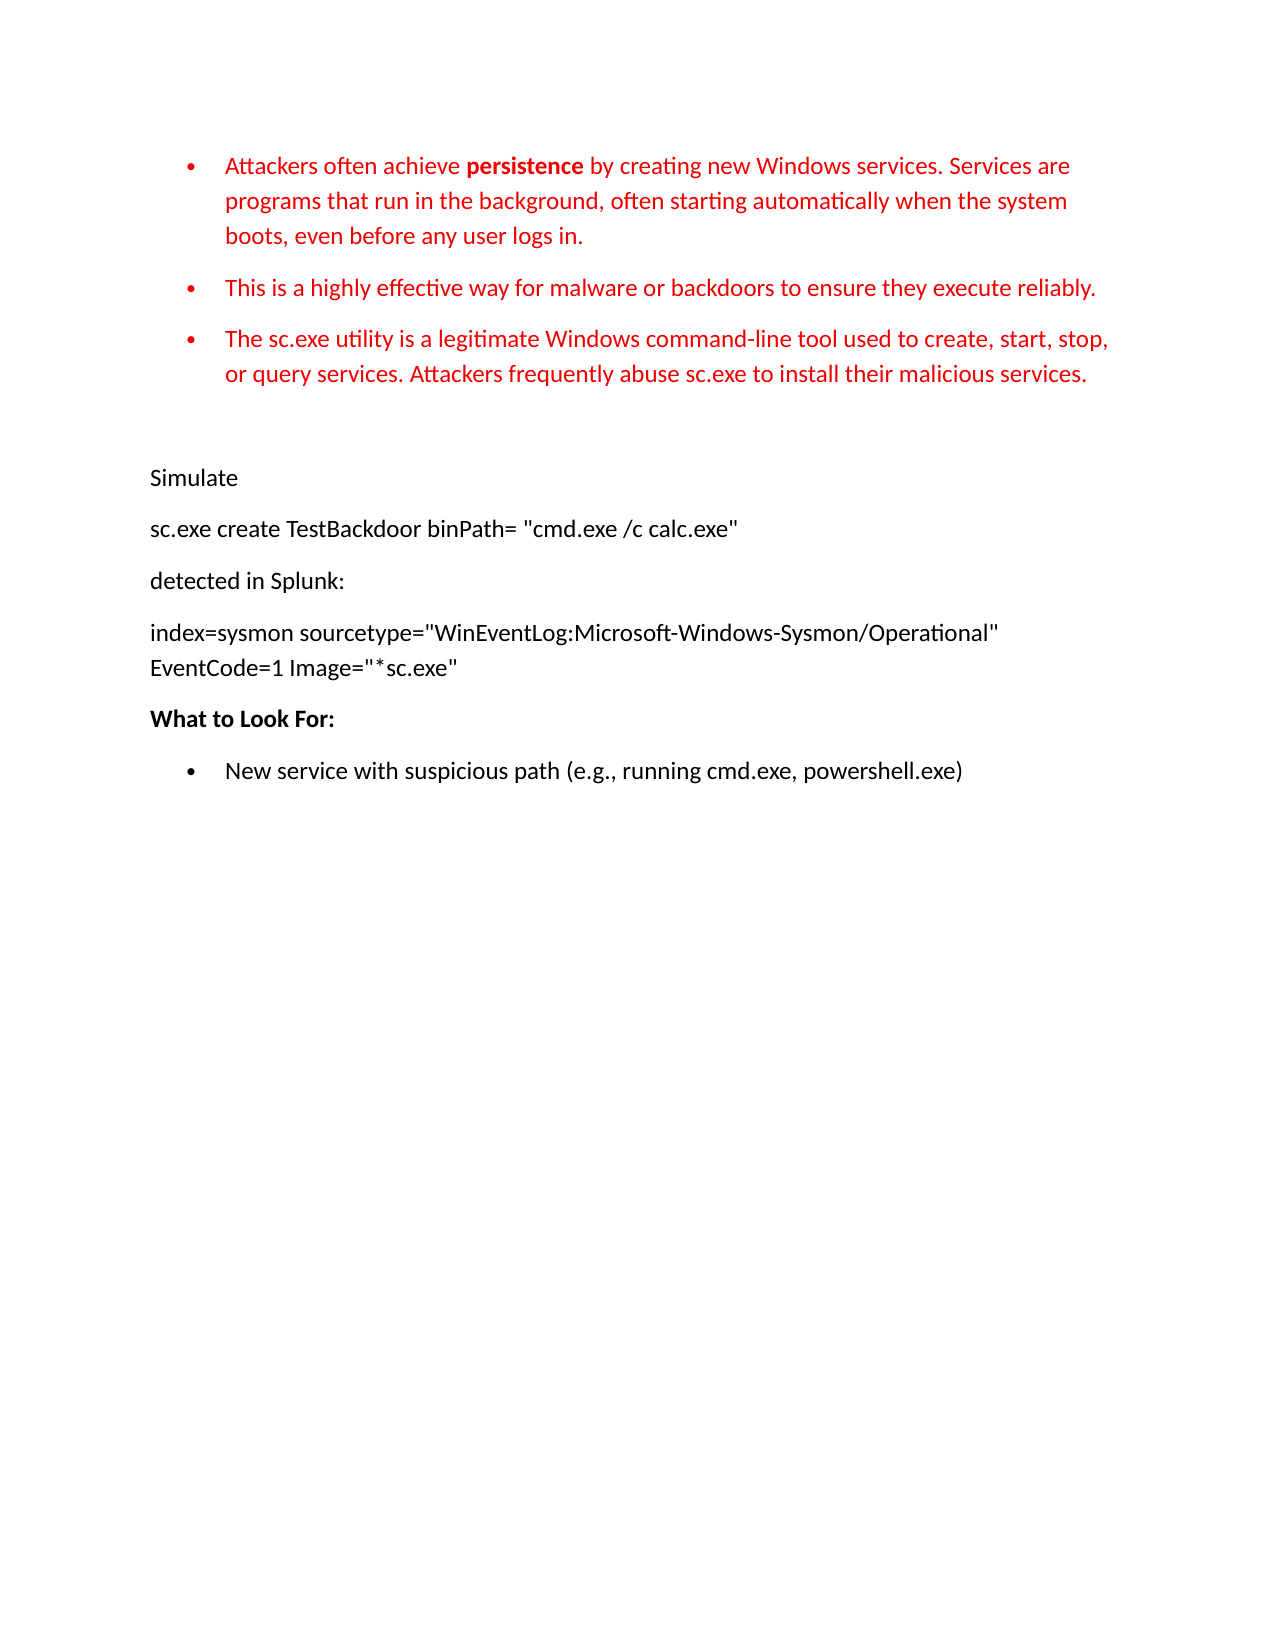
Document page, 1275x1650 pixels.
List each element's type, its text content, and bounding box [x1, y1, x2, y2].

list This is a highly effective way for malware or backdoors to ensure they execute reliably. [187, 272, 1125, 302]
text What to Look For: [150, 703, 1125, 734]
list The sc.exe utility is a legitimate Windows command-line tool used to create, start, stop, or query services. Attackers frequently abuse sc.exe to install their malicious services. [187, 323, 1125, 389]
list Attackers often achieve persistence by creating new Windows services. Services are programs that run in the background, often starting automatically when the system boots, even before any user logs in. [187, 150, 1125, 251]
text index=sysmon sourcetype="WinEventLog:Microsoft-Windows-Sysmon/Operational" EventCode=1 Image="*sc.exe" [150, 617, 1125, 682]
list New service with suspicious path (e.g., running cmd.exe, powershell.exe) [187, 755, 1125, 786]
text Simulate [150, 462, 1125, 492]
text detected in Splunk: [150, 565, 1125, 596]
text sc.exe create TestBackdoor binPath= "cmd.exe /c calc.exe" [150, 513, 1125, 544]
